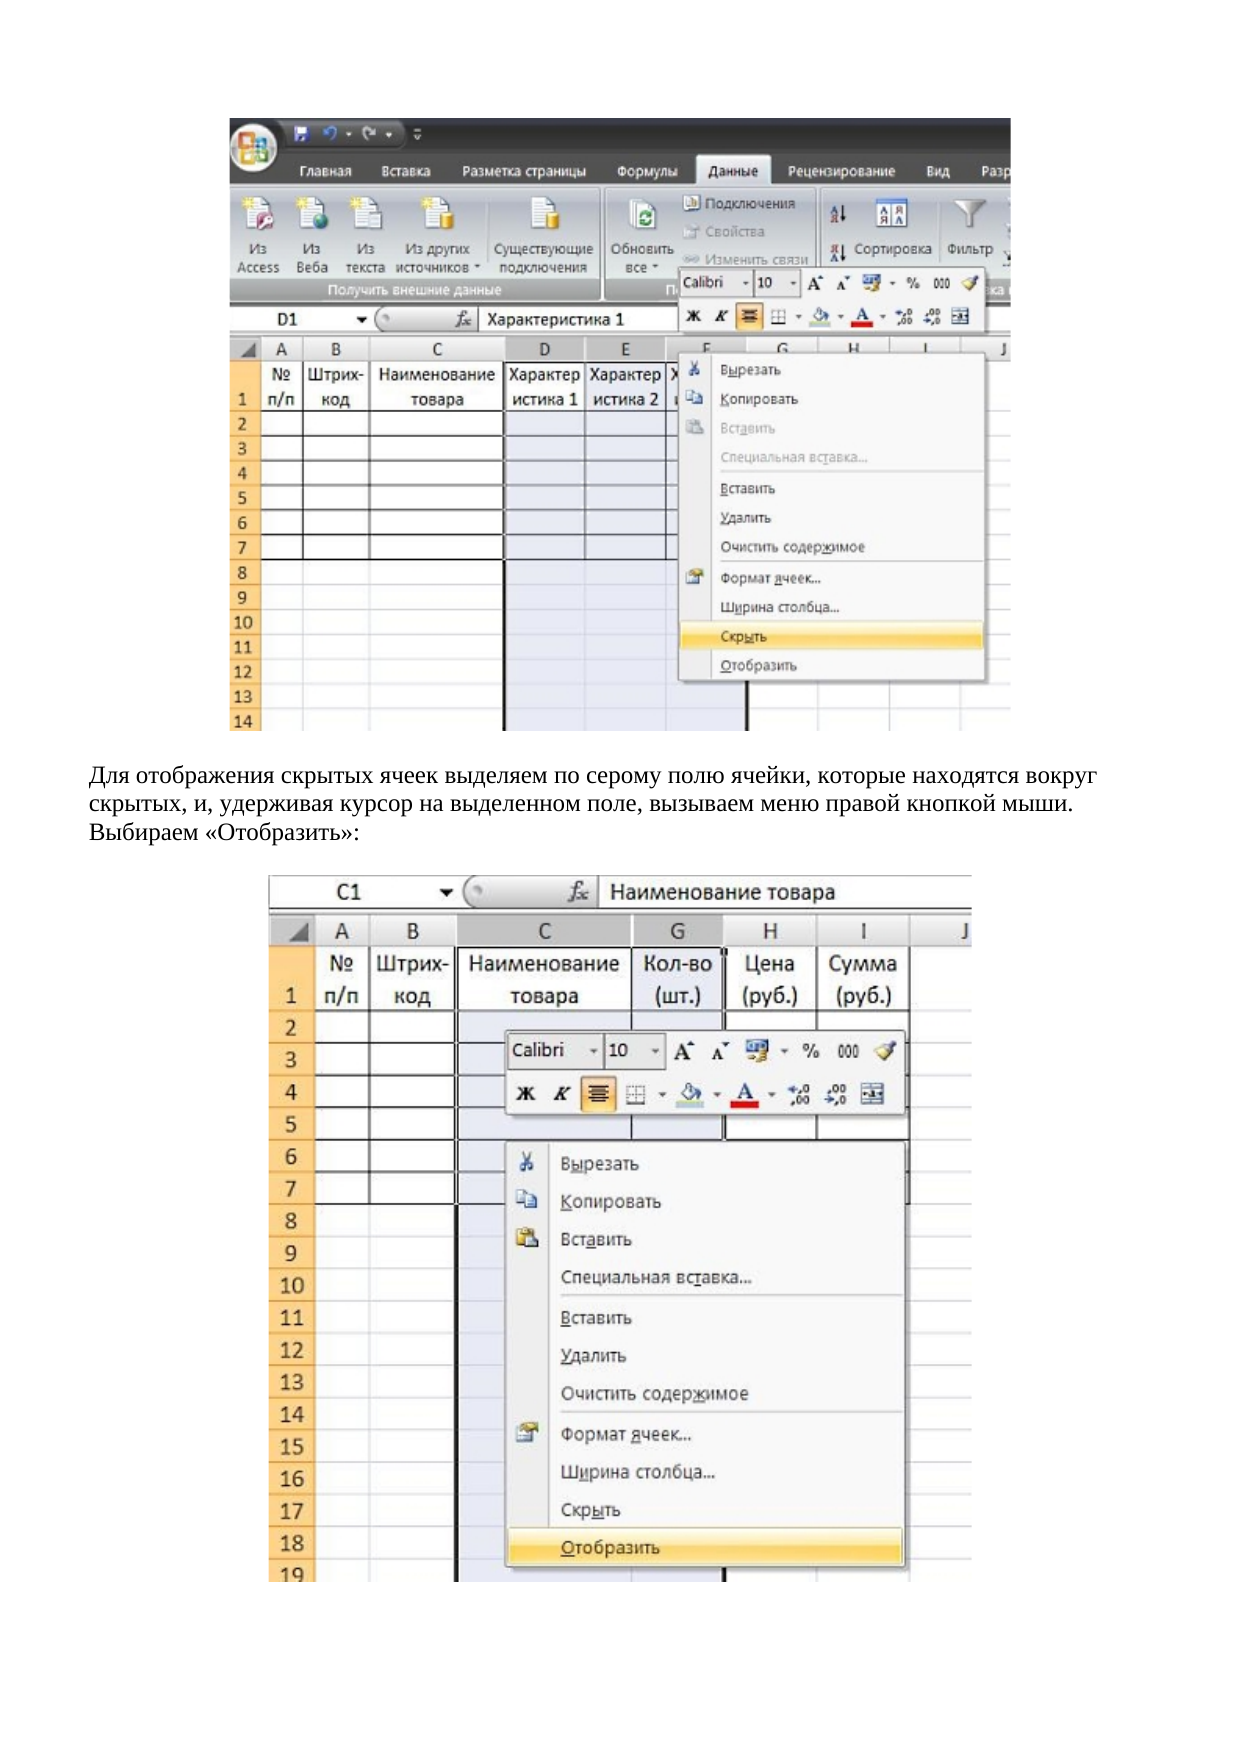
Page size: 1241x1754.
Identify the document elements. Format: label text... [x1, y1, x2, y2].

picture [268, 875, 972, 1582]
text Для отображения скрытых ячеек выделяем по серому полю ячейки, которые находятся вокруг скрытых, и, удерживая курсор на выделенном поле, вызываем меню правой кнопкой мыши. Выбираем «Отобразить»: [88, 760, 1152, 846]
picture [229, 118, 1011, 731]
